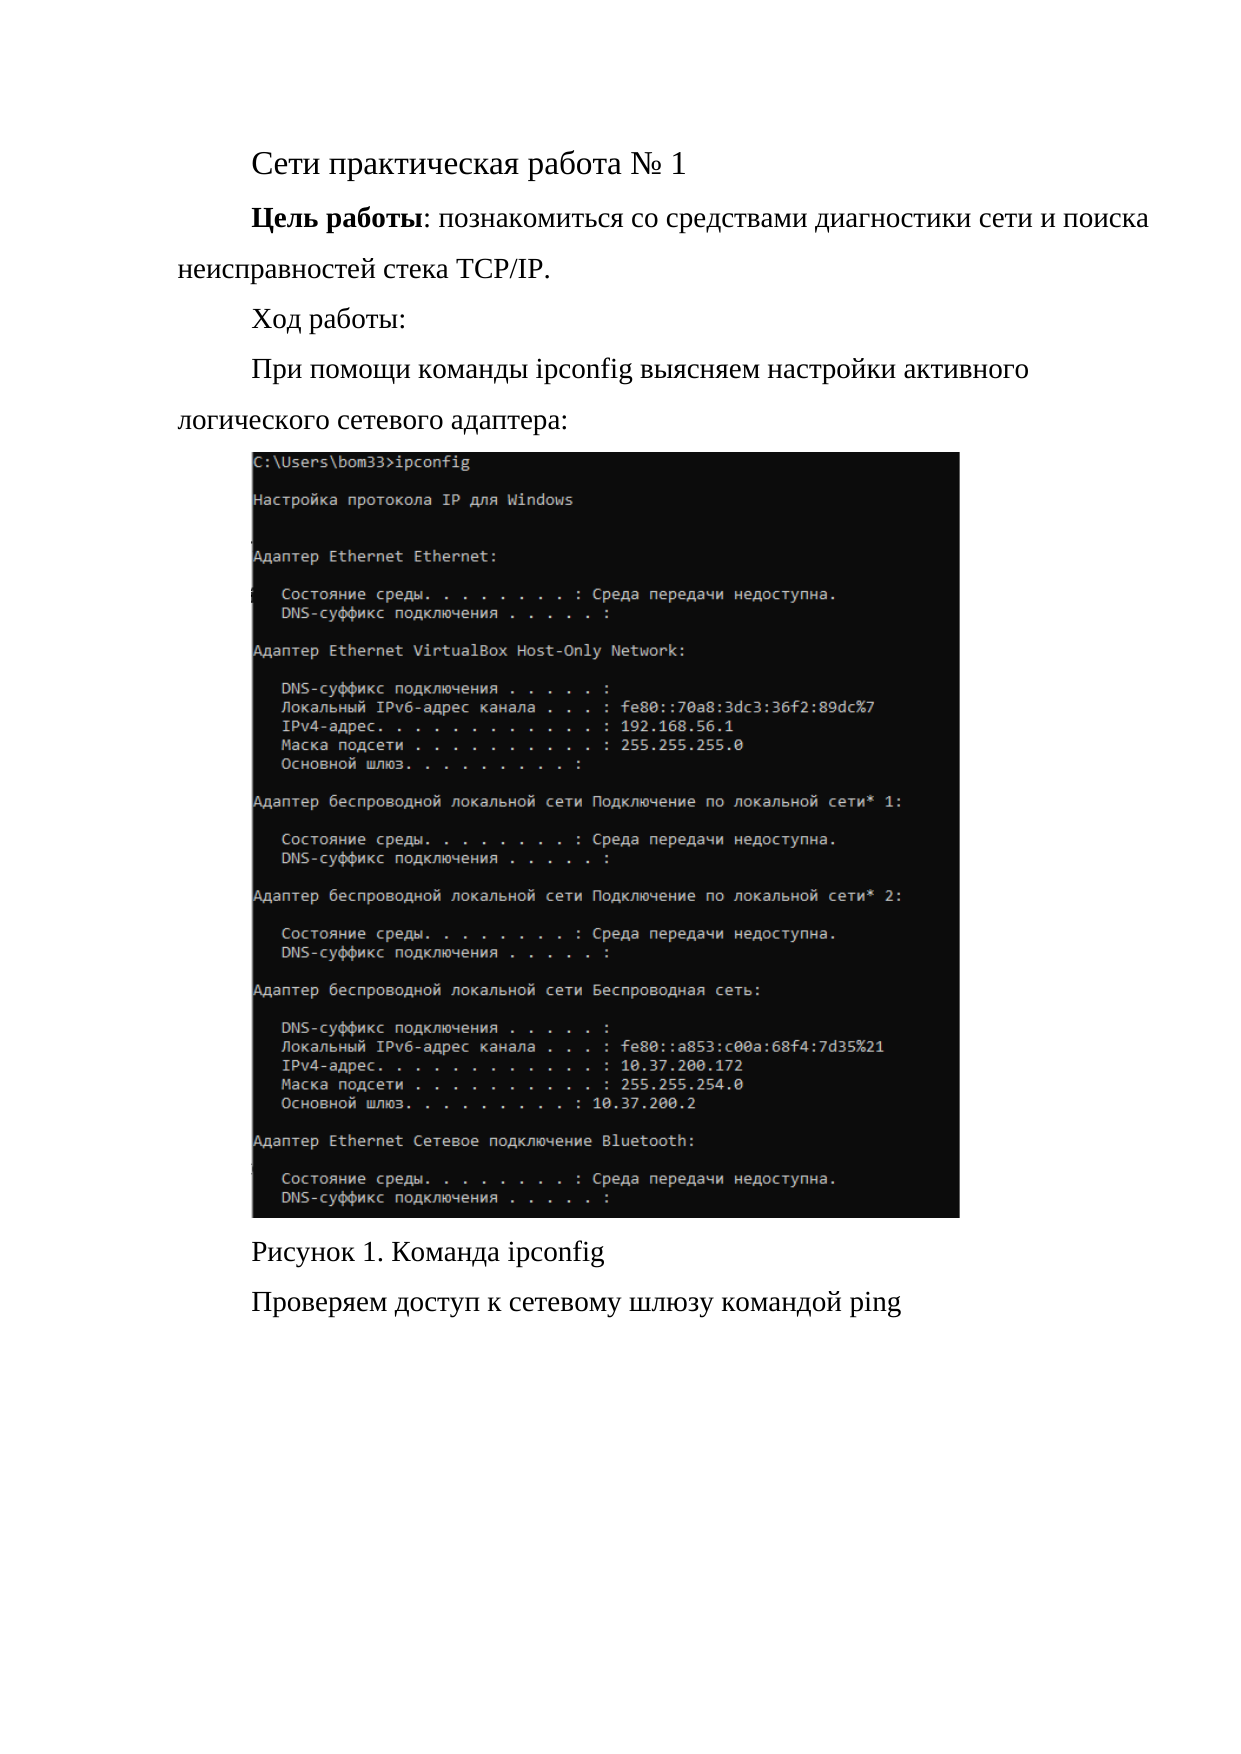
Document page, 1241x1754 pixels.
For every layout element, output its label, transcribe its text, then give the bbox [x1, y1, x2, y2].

text Рисунок 1. Команда ipconfig [177, 1234, 1152, 1268]
picture [251, 452, 960, 1218]
subtitle Сети практическая работа № 1 [177, 143, 1152, 181]
text Цель работы: познакомиться со средствами диагностики сети и поиска неисправностей стека TCP/IP. [177, 201, 1152, 284]
text Ход работы: [177, 301, 1152, 335]
text При помощи команды ipconfig выясняем настройки активного логического сетевого адаптера: [177, 352, 1152, 435]
text Проверяем доступ к сетевому шлюзу командой ping [177, 1284, 1152, 1318]
